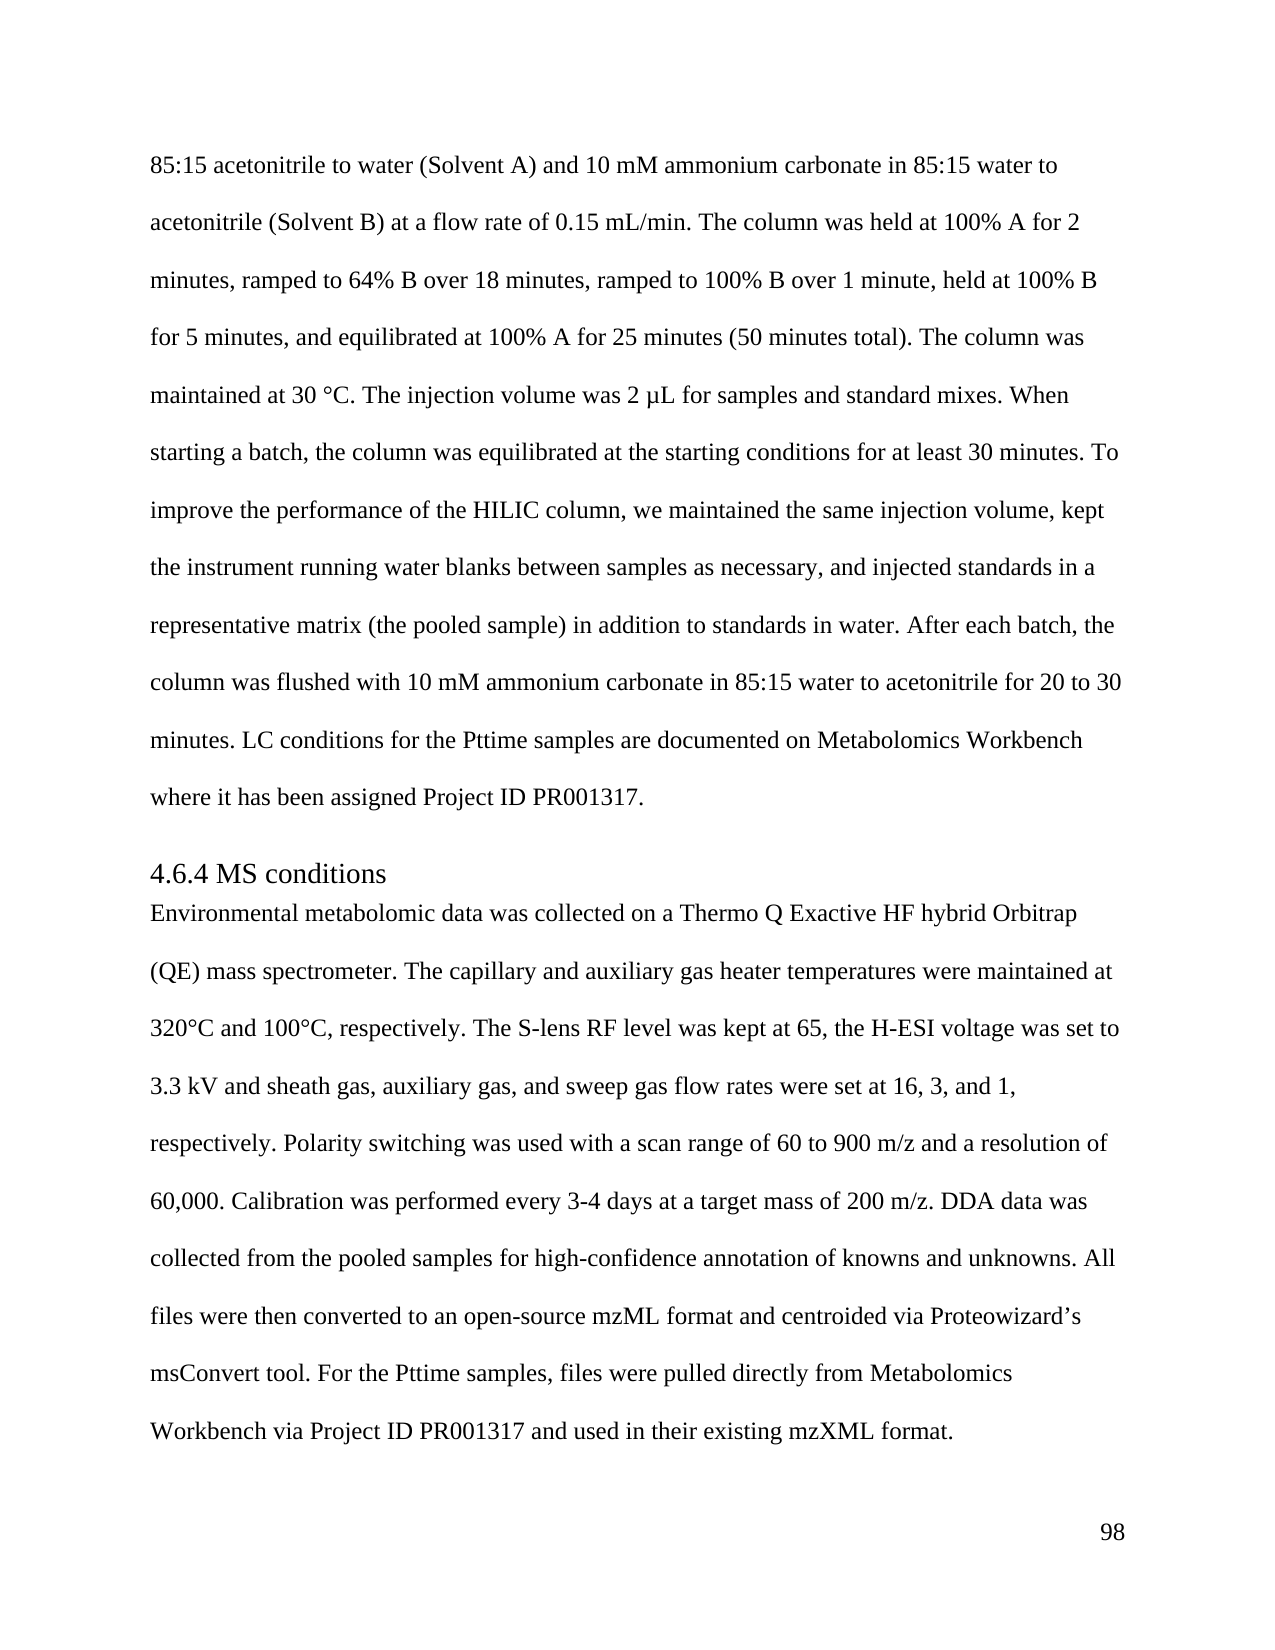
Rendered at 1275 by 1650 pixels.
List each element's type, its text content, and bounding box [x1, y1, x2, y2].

text Environmental metabolomic data was collected on a Thermo Q Exactive HF hybrid Orbitrap (QE) mass spectrometer. The capillary and auxiliary gas heater temperatures were maintained at 320°C and 100°C, respectively. The S-lens RF level was kept at 65, the H-ESI voltage was set to 3.3 kV and sheath gas, auxiliary gas, and sweep gas flow rates were set at 16, 3, and 1, respectively. Polarity switching was used with a scan range of 60 to 900 m/z and a resolution of 60,000. Calibration was performed every 3-4 days at a target mass of 200 m/z. DDA data was collected from the pooled samples for high-confidence annotation of knowns and unknowns. All files were then converted to an open-source mzML format and centroided via Proteowizard’s msConvert tool. For the Pttime samples, files were pulled directly from Metabolomics Workbench via Project ID PR001317 and used in their existing mzXML format. [150, 898, 1125, 1445]
subtitle 4.6.4 MS conditions [150, 857, 1125, 890]
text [150, 150, 1125, 811]
